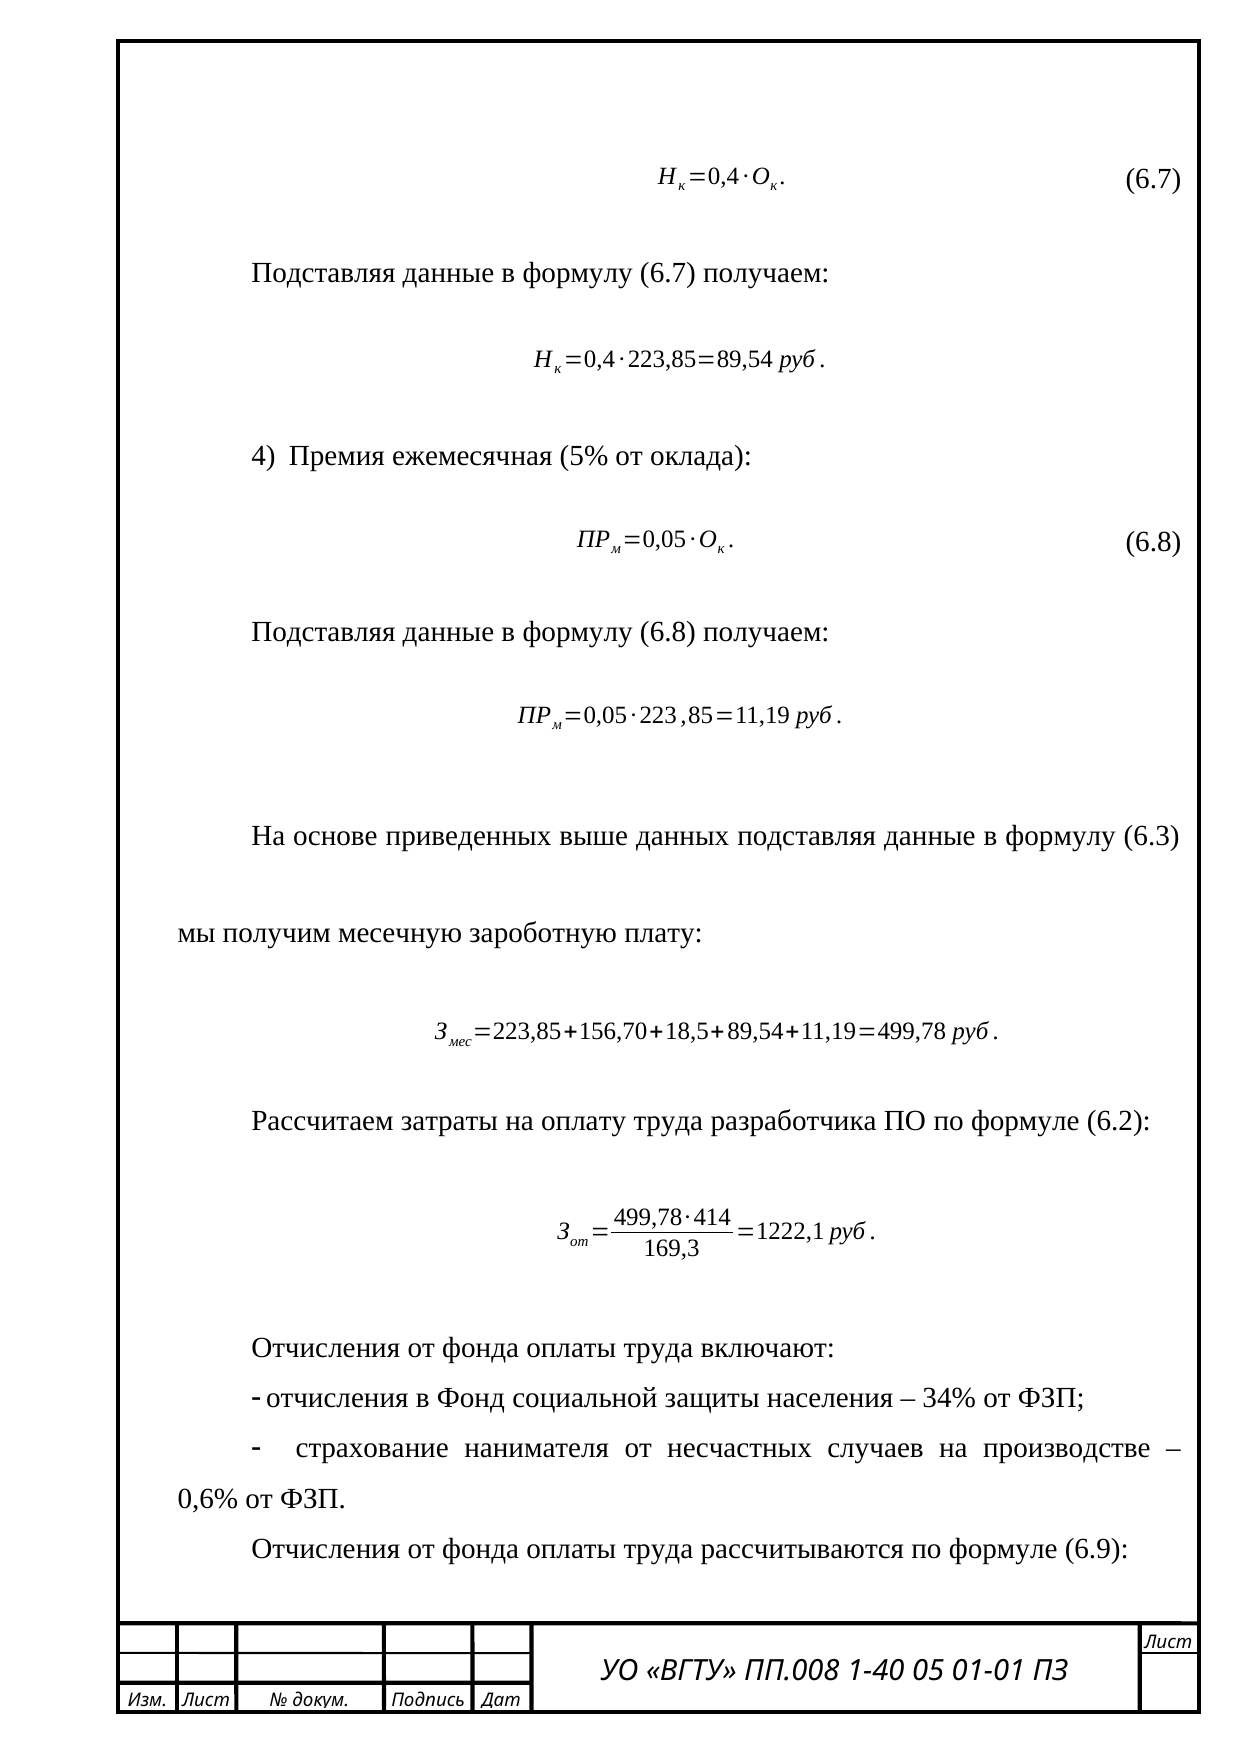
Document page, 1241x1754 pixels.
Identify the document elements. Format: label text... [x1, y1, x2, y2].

list Подставляя данные в формулу (6.7) получаем: [177, 255, 1181, 288]
text Отчисления от фонда оплаты труда включают: [177, 1330, 1181, 1363]
list отчисления в Фонд социальной защиты населения – 34% от ФЗП; [177, 1380, 1181, 1414]
text (6.8) [251, 524, 1181, 558]
text (6.7) [251, 161, 1181, 195]
text Отчисления от фонда оплаты труда рассчитываются по формуле (6.9): [177, 1531, 1181, 1565]
text Рассчитаем затраты на оплату труда разработчика ПО по формуле (6.2): [177, 1103, 1181, 1137]
list Подставляя данные в формулу (6.8) получаем: [177, 614, 1181, 648]
list Премия ежемесячная (5% от оклада): [251, 438, 1181, 471]
list страхование нанимателя от несчастных случаев на производстве – 0,6% от ФЗП. [177, 1431, 1181, 1514]
text На основе приведенных выше данных подставляя данные в формулу (6.3) мы получим месечную зароботную плату: [177, 787, 1181, 948]
